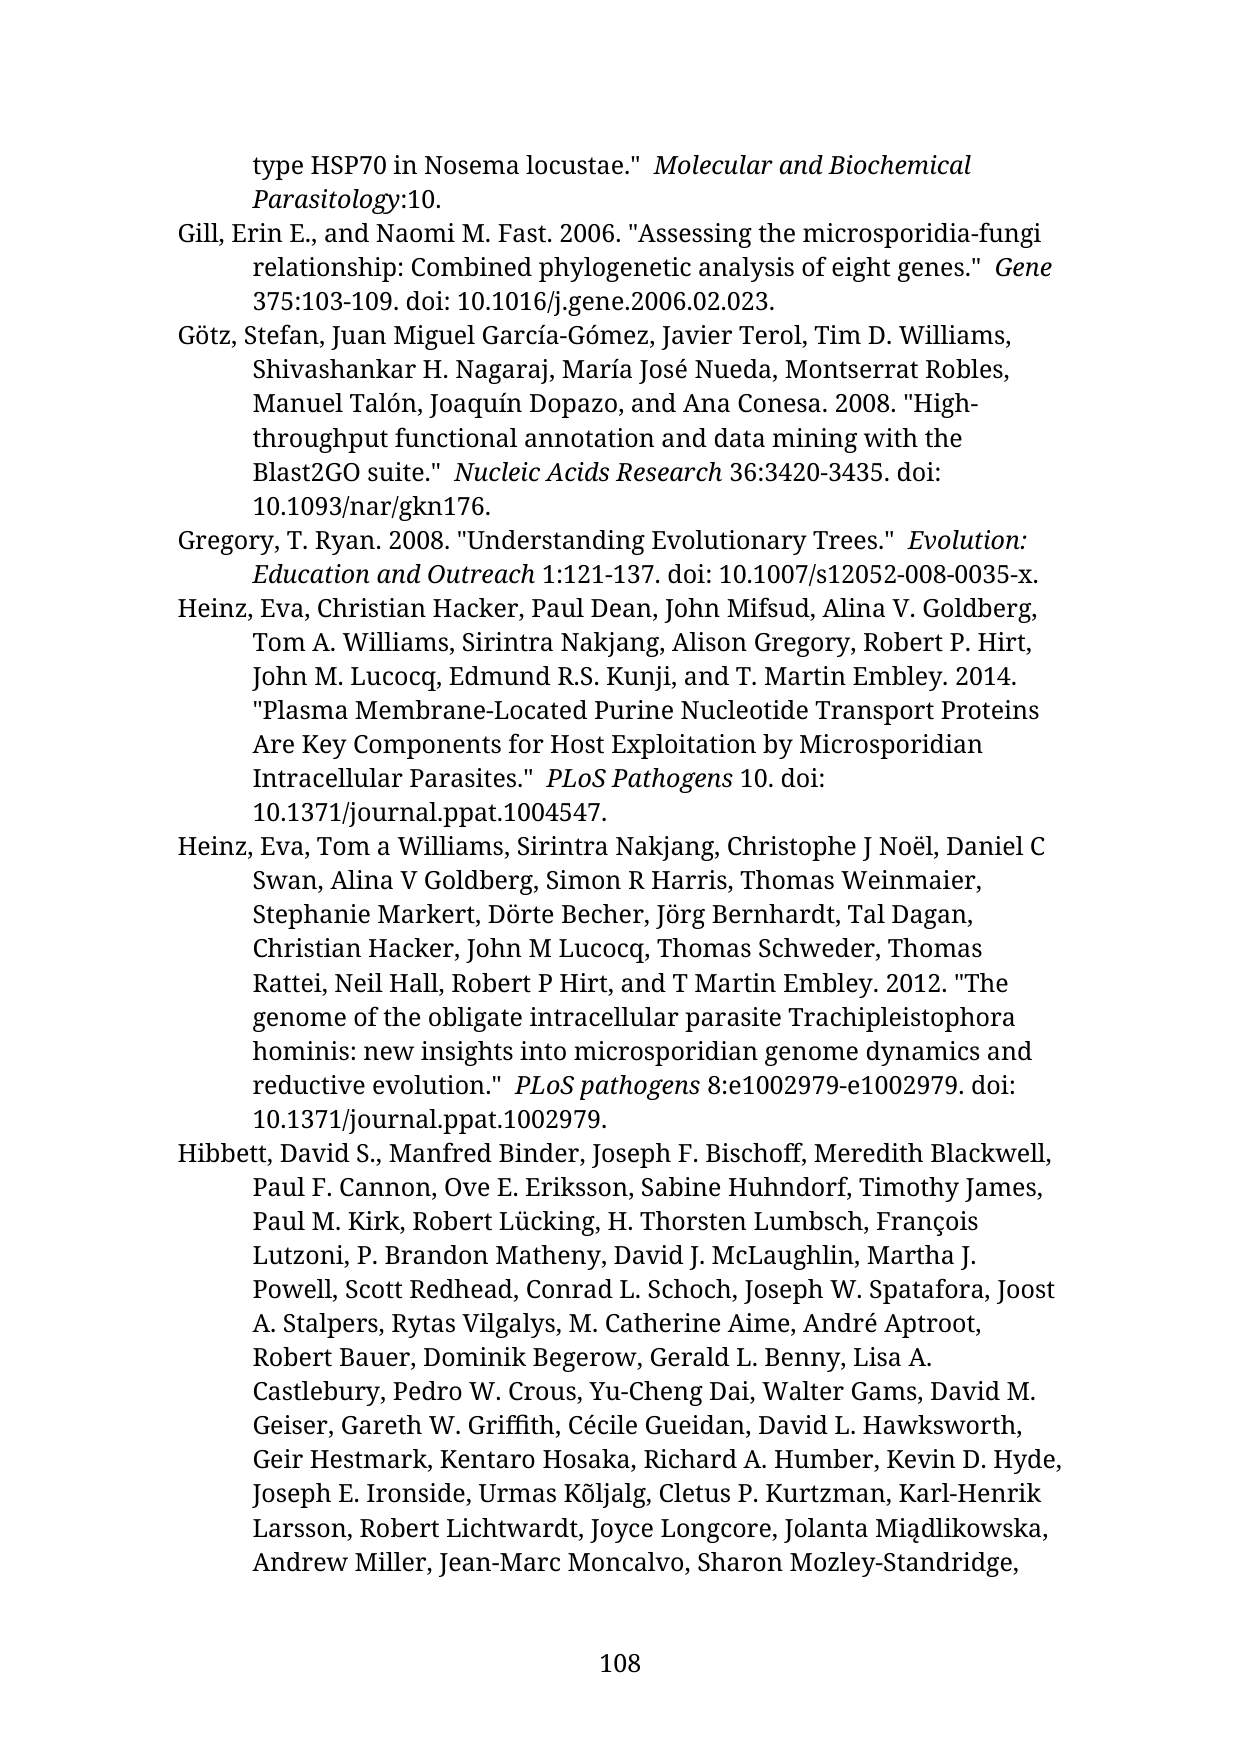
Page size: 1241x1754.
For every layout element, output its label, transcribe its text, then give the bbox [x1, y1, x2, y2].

text Heinz, Eva, Tom a Williams, Sirintra Nakjang, Christophe J Noël, Daniel C Swan, Alina V Goldberg, Simon R Harris, Thomas Weinmaier, Stephanie Markert, Dörte Becher, Jörg Bernhardt, Tal Dagan, Christian Hacker, John M Lucocq, Thomas Schweder, Thomas Rattei, Neil Hall, Robert P Hirt, and T Martin Embley. 2012. "The genome of the obligate intracellular parasite Trachipleistophora hominis: new insights into microsporidian genome dynamics and reductive evolution." PLoS pathogens 8:e1002979-e1002979. doi: 10.1371/journal.ppat.1002979. [177, 829, 1063, 1136]
text Gregory, T. Ryan. 2008. "Understanding Evolutionary Trees." Evolution: Education and Outreach 1:121-137. doi: 10.1007/s12052-008-0035-x. [177, 522, 1063, 591]
text Gill, Erin E., and Naomi M. Fast. 2006. "Assessing the microsporidia-fungi relationship: Combined phylogenetic analysis of eight genes." Gene 375:103-109. doi: 10.1016/j.gene.2006.02.023. [177, 216, 1063, 318]
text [177, 1136, 1063, 1578]
text Heinz, Eva, Christian Hacker, Paul Dean, John Mifsud, Alina V. Goldberg, Tom A. Williams, Sirintra Nakjang, Alison Gregory, Robert P. Hirt, John M. Lucocq, Edmund R.S. Kunji, and T. Martin Embley. 2014. "Plasma Membrane-Located Purine Nucleotide Transport Proteins Are Key Components for Host Exploitation by Microsporidian Intracellular Parasites." PLoS Pathogens 10. doi: 10.1371/journal.ppat.1004547. [177, 591, 1063, 829]
text Götz, Stefan, Juan Miguel García-Gómez, Javier Terol, Tim D. Williams, Shivashankar H. Nagaraj, María José Nueda, Montserrat Robles, Manuel Talón, Joaquín Dopazo, and Ana Conesa. 2008. "High-throughput functional annotation and data mining with the Blast2GO suite." Nucleic Acids Research 36:3420-3435. doi: 10.1093/nar/gkn176. [177, 318, 1063, 522]
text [177, 148, 1063, 216]
